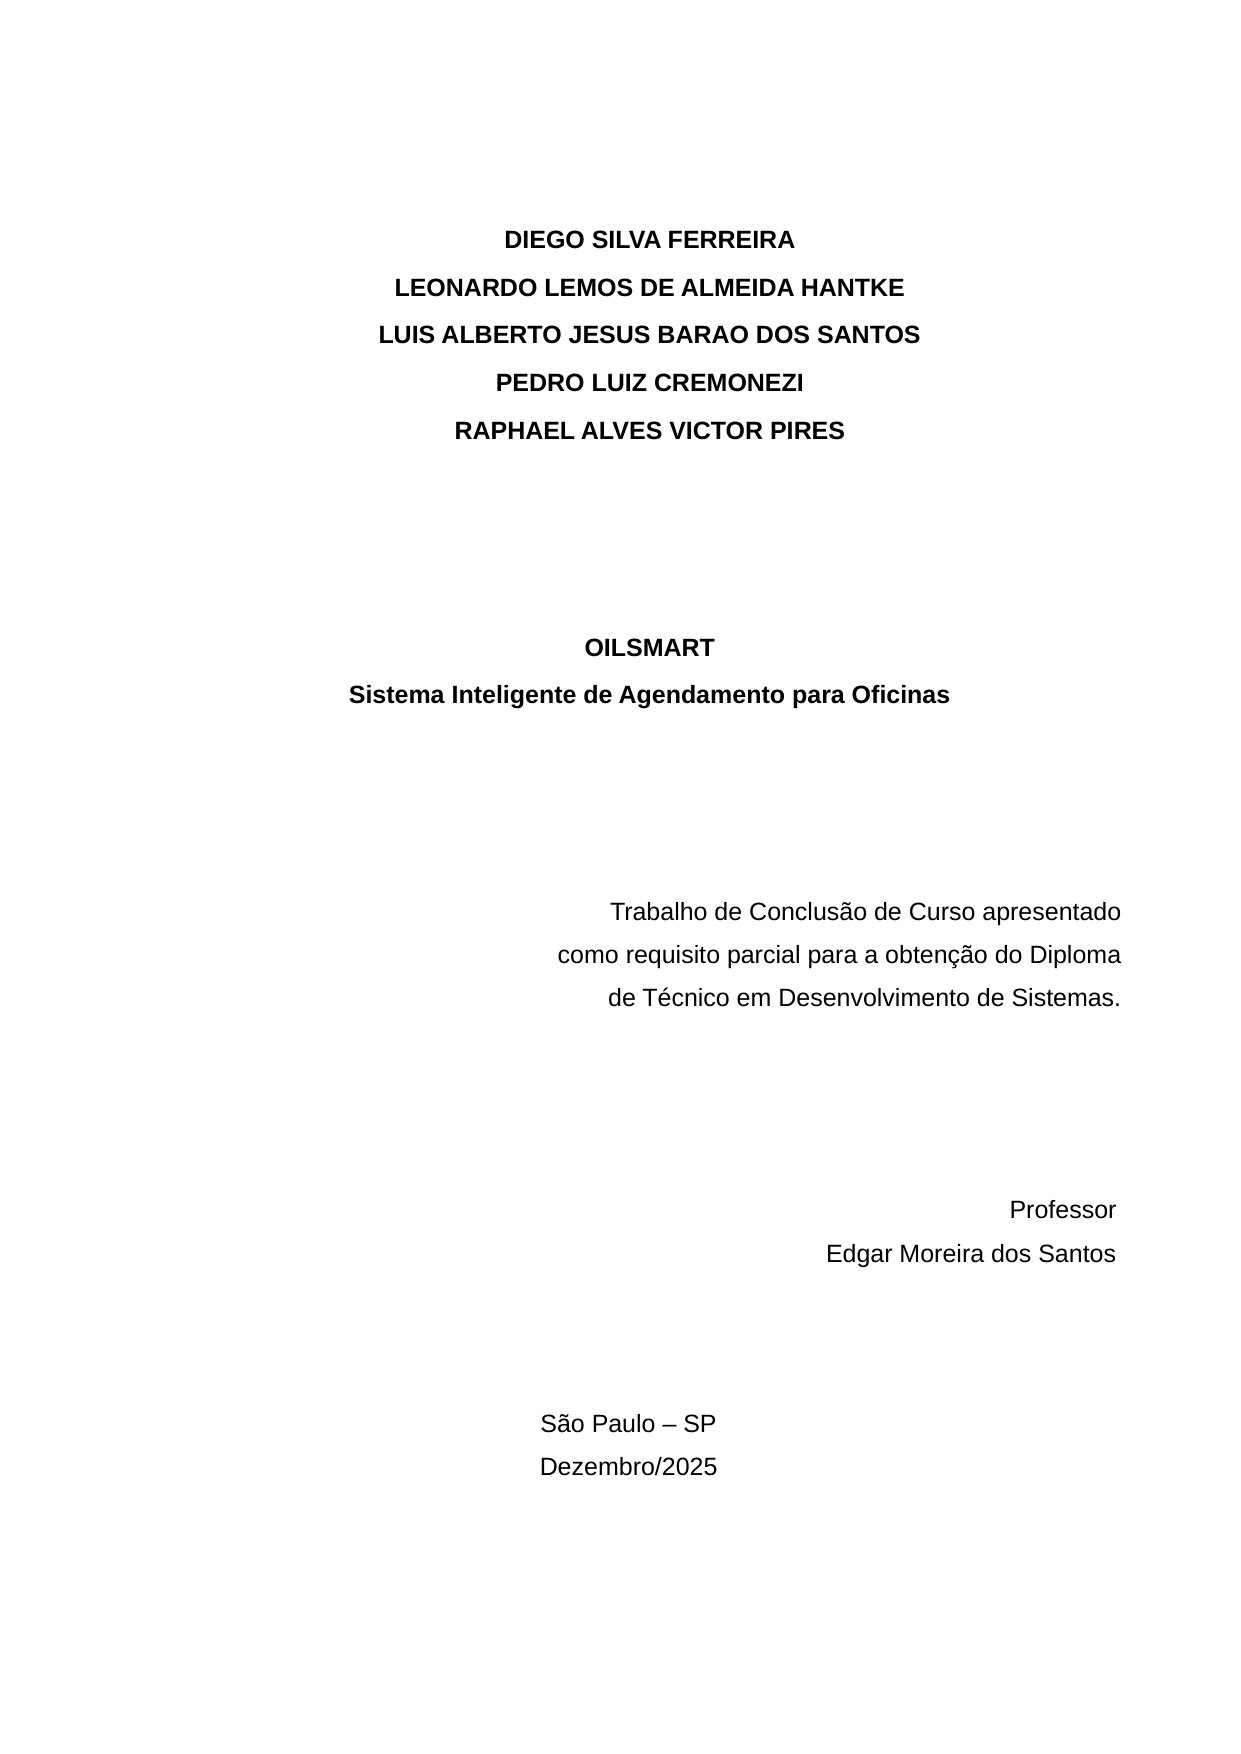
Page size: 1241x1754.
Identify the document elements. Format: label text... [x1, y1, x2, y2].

text Trabalho de Conclusão de Curso apresentado [177, 897, 1122, 926]
text Dezembro/2025 [325, 1452, 932, 1480]
text Professor [177, 1196, 1116, 1224]
text OILSMART [177, 633, 1122, 661]
text DIEGO SILVA FERREIRA [177, 225, 1122, 254]
text Edgar Moreira dos Santos [177, 1239, 1116, 1267]
text Sistema Inteligente de Agendamento para Oficinas [177, 680, 1122, 709]
text São Paulo – SP [325, 1408, 932, 1437]
text como requisito parcial para a obtenção do Diploma [177, 940, 1122, 969]
text RAPHAEL ALVES VICTOR PIRES [177, 416, 1122, 444]
text de Técnico em Desenvolvimento de Sistemas. [177, 983, 1122, 1012]
text PEDRO LUIZ CREMONEZI [177, 368, 1122, 397]
text LEONARDO LEMOS DE ALMEIDA HANTKE [177, 273, 1122, 301]
text LUIS ALBERTO JESUS BARAO DOS SANTOS [177, 320, 1122, 349]
